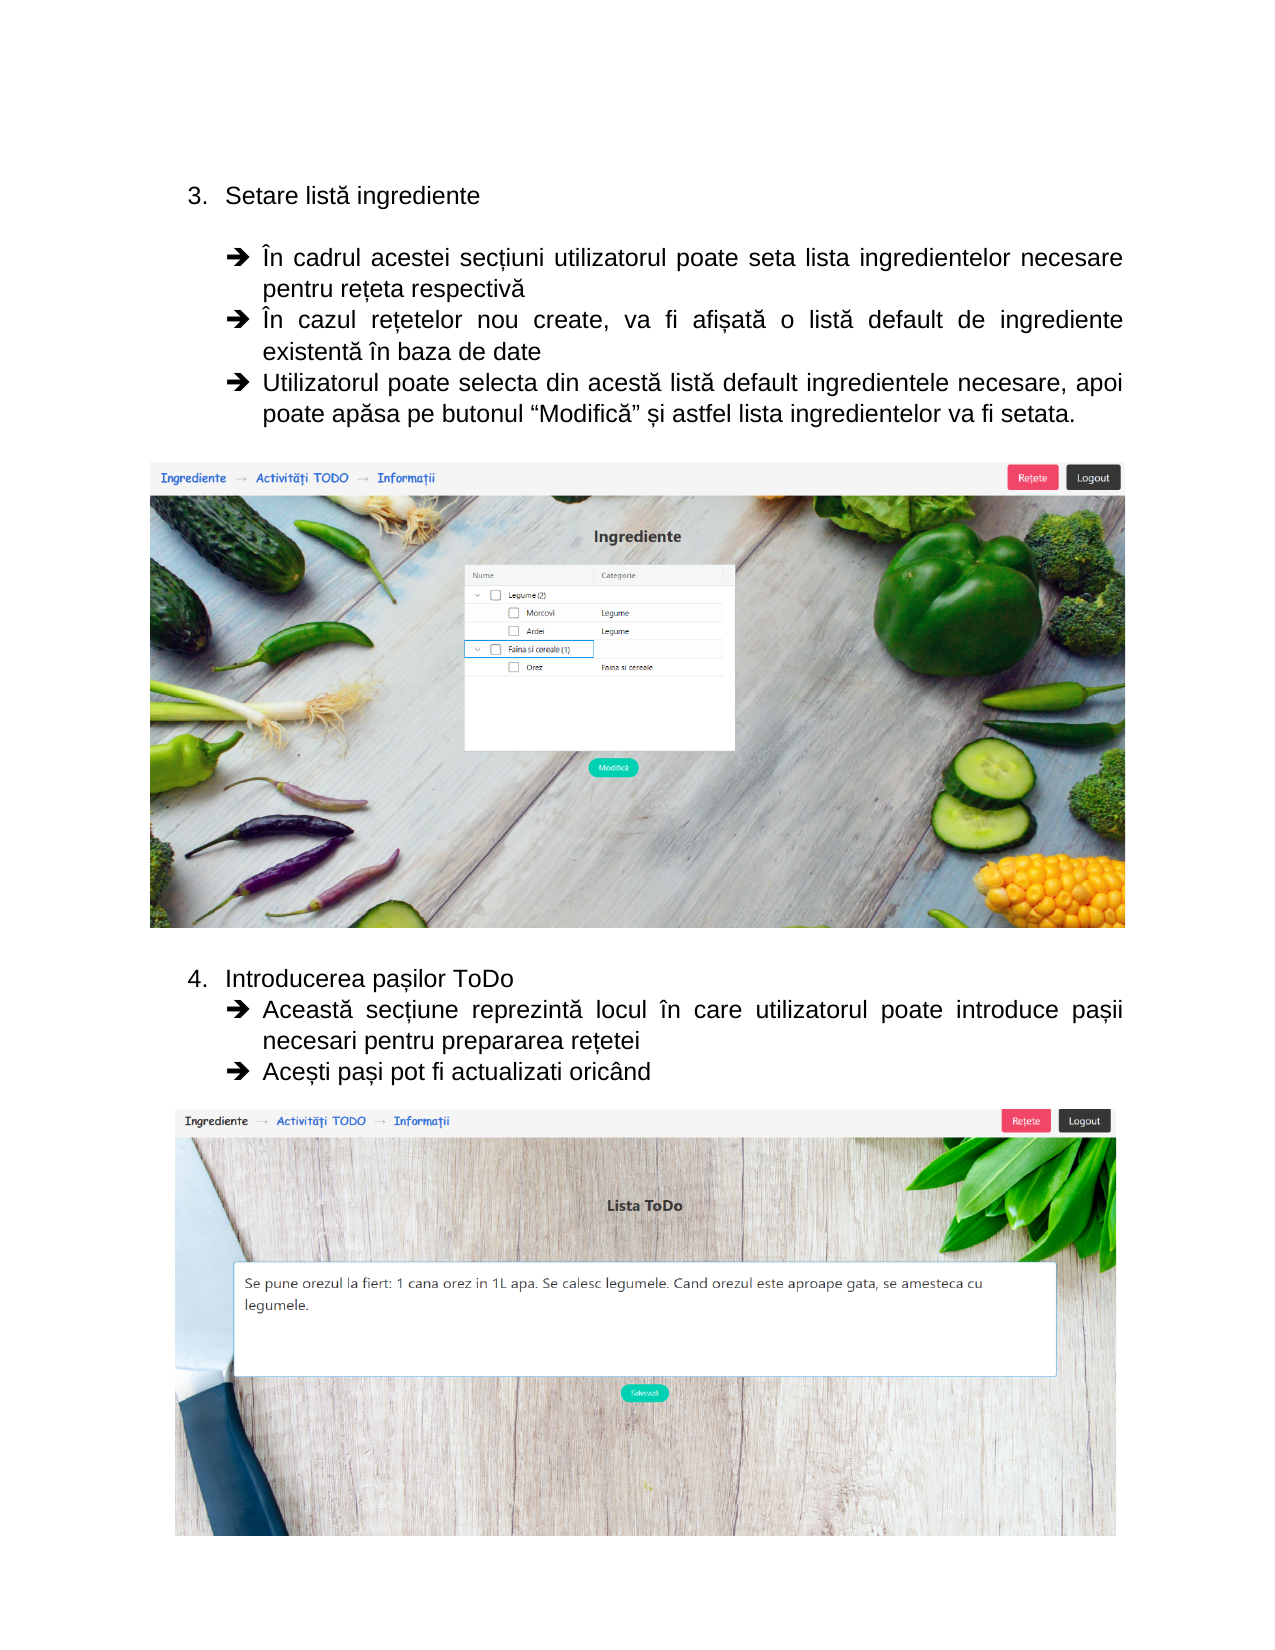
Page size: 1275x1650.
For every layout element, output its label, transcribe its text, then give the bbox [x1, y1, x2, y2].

picture [175, 1109, 1117, 1536]
list În cadrul acestei secțiuni utilizatorul poate seta lista ingredientelor necesare pentru rețeta respectivă [225, 243, 1125, 303]
list În cazul rețetelor nou create, va fi afișată o listă default de ingrediente existentă în baza de date [225, 305, 1125, 365]
list Această secțiune reprezintă locul în care utilizatorul poate introduce pașii necesari pentru prepararea rețetei [225, 995, 1125, 1054]
list Introducerea pașilor ToDo [187, 964, 1125, 992]
picture [150, 462, 1125, 928]
list Acești pași pot fi actualizati oricând [225, 1057, 1125, 1086]
list Setare listă ingrediente [187, 181, 1125, 210]
list Utilizatorul poate selecta din acestă listă default ingredientele necesare, apoi poate apăsa pe butonul “Modifică” și astfel lista ingredientelor va fi setata. [225, 367, 1125, 427]
